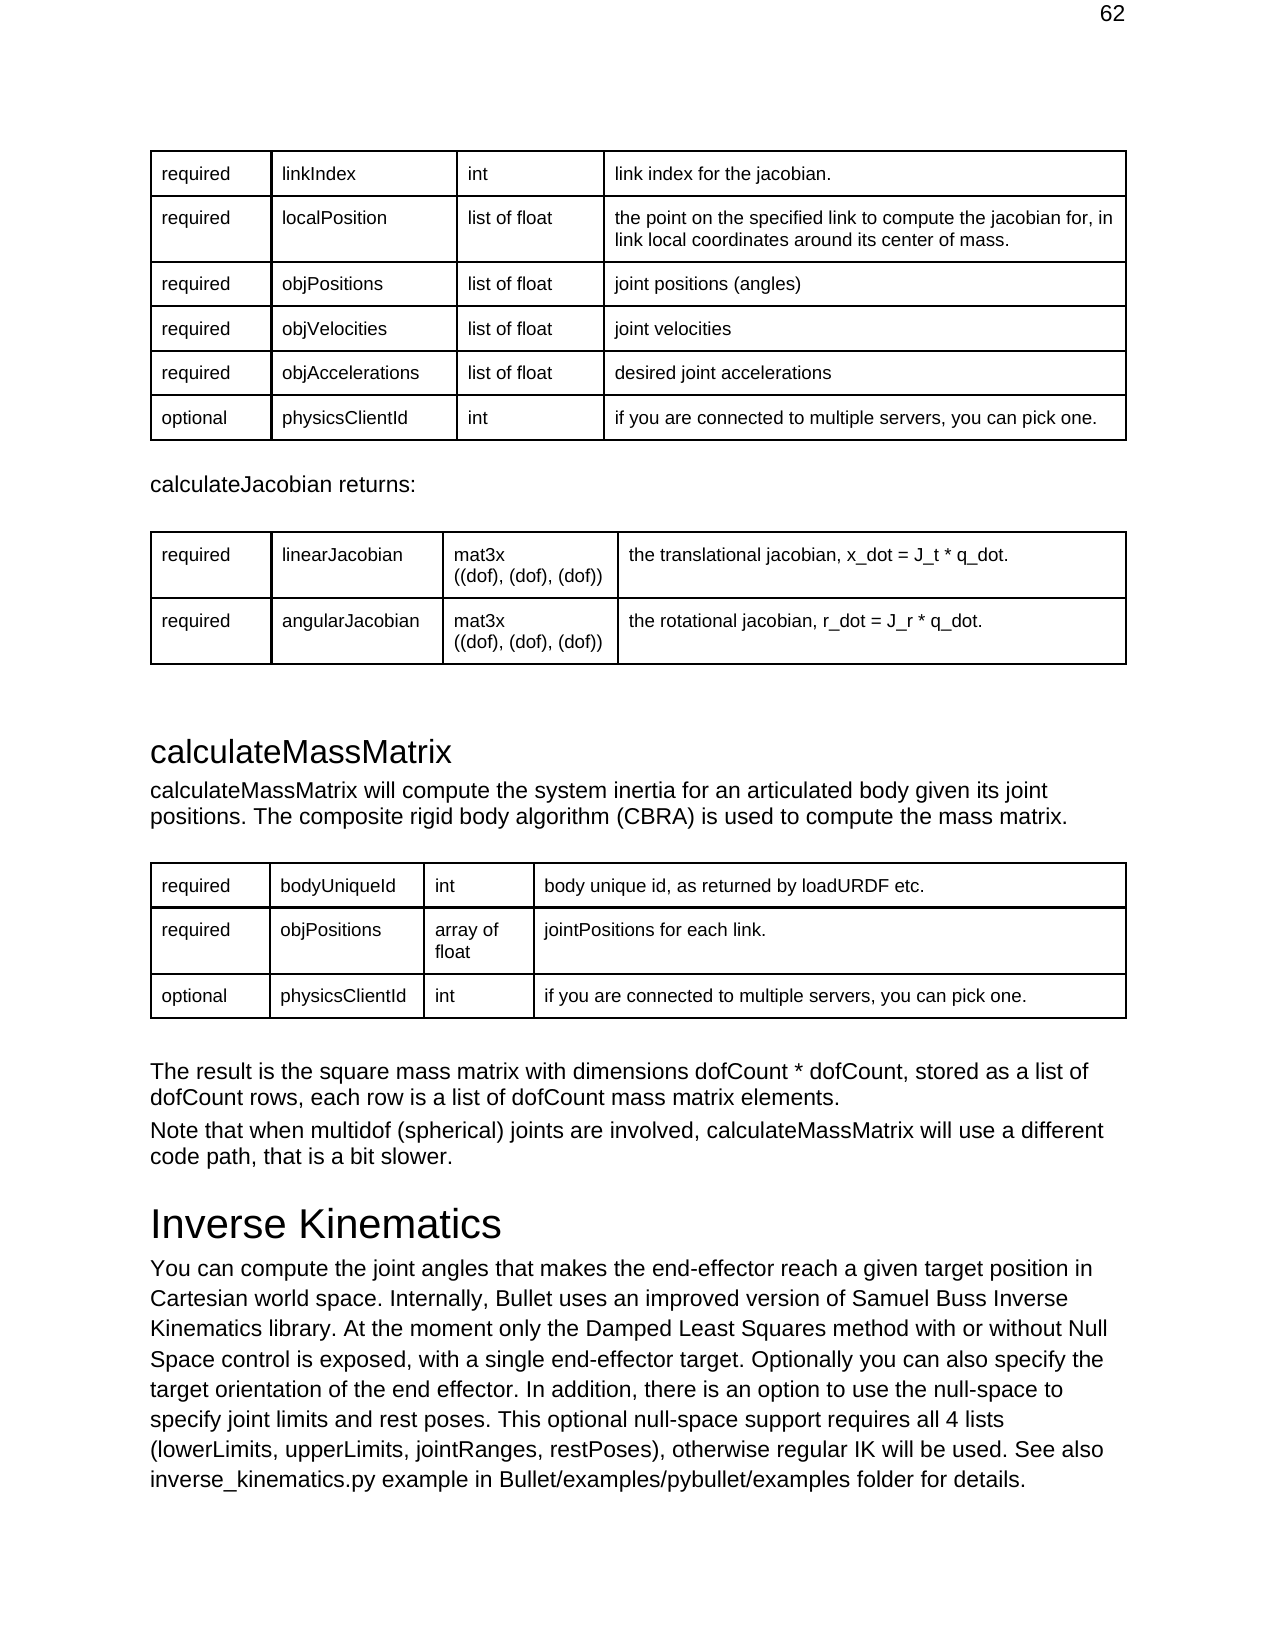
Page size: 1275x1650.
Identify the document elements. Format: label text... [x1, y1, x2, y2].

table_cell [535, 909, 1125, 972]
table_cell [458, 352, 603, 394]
text The result is the square mass matrix with dimensions dofCount * dofCount, stored as a list of dofCount rows, each row is a list of dofCount mass matrix elements. [150, 1058, 1125, 1111]
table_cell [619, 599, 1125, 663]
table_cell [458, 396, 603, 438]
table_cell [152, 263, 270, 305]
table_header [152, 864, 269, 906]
text calculateMassMatrix will compute the system inertia for an articulated body given its joint positions. The composite rigid body algorithm (CBRA) is used to compute the mass matrix. [150, 777, 1125, 829]
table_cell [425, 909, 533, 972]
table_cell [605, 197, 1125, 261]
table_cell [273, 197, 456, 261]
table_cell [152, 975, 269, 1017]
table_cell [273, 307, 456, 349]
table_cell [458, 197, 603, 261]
text calculateJacobian returns: [150, 471, 1125, 497]
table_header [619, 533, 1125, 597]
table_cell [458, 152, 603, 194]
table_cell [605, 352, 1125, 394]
text You can compute the joint angles that makes the end-effector reach a given target position in Cartesian world space. Internally, Bullet uses an improved version of Samuel Buss Inverse Kinematics library. At the moment only the Damped Least Squares method with or without Null Space control is exposed, with a single end-effector target. Optionally you can also specify the target orientation of the end effector. In addition, there is an option to use the null-space to specify joint limits and rest poses. This optional null-space support requires all 4 lists (lowerLimits, upperLimits, jointRanges, restPoses), otherwise regular IK will be used. See also inverse_kinematics.py example in Bullet/examples/pybullet/examples folder for details. [150, 1255, 1125, 1493]
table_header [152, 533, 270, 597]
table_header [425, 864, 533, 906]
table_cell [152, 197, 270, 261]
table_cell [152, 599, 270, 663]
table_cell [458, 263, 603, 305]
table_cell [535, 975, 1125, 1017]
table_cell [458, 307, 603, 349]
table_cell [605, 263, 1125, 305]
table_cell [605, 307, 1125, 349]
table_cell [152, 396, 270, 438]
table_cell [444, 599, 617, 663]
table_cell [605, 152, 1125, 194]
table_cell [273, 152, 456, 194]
text Note that when multidof (spherical) joints are involved, calculateMassMatrix will use a different code path, that is a bit slower. [150, 1117, 1125, 1169]
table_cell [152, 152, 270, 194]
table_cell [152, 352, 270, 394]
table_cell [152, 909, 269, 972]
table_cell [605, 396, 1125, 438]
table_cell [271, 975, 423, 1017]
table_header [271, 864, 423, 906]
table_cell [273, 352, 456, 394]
text calculateMassMatrix [150, 732, 1125, 770]
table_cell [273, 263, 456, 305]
text Inverse Kinematics [150, 1200, 1125, 1248]
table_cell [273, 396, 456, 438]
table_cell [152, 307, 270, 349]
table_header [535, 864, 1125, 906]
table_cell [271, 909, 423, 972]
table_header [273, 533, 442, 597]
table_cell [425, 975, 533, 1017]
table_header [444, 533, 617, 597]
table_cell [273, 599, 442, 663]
